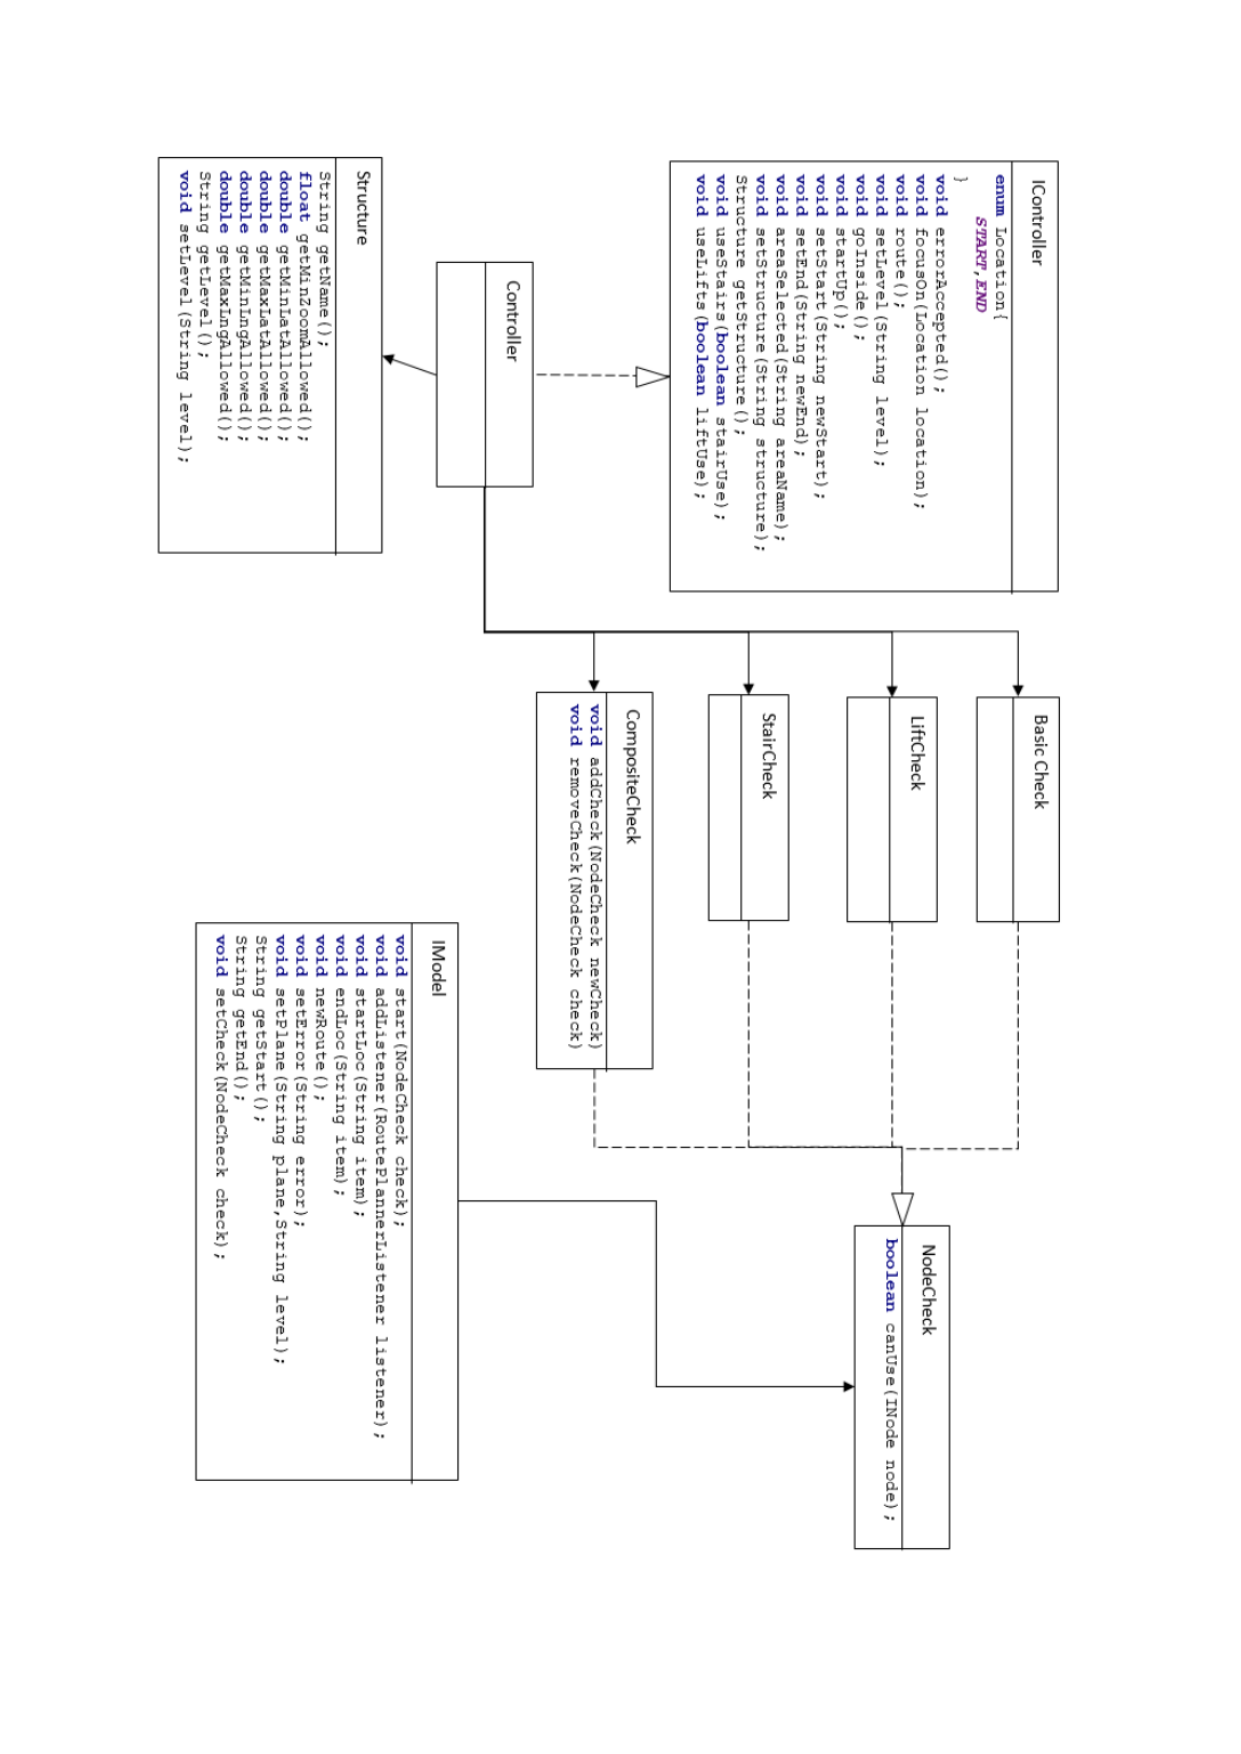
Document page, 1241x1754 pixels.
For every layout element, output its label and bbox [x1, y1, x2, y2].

picture [157, 151, 1075, 1561]
